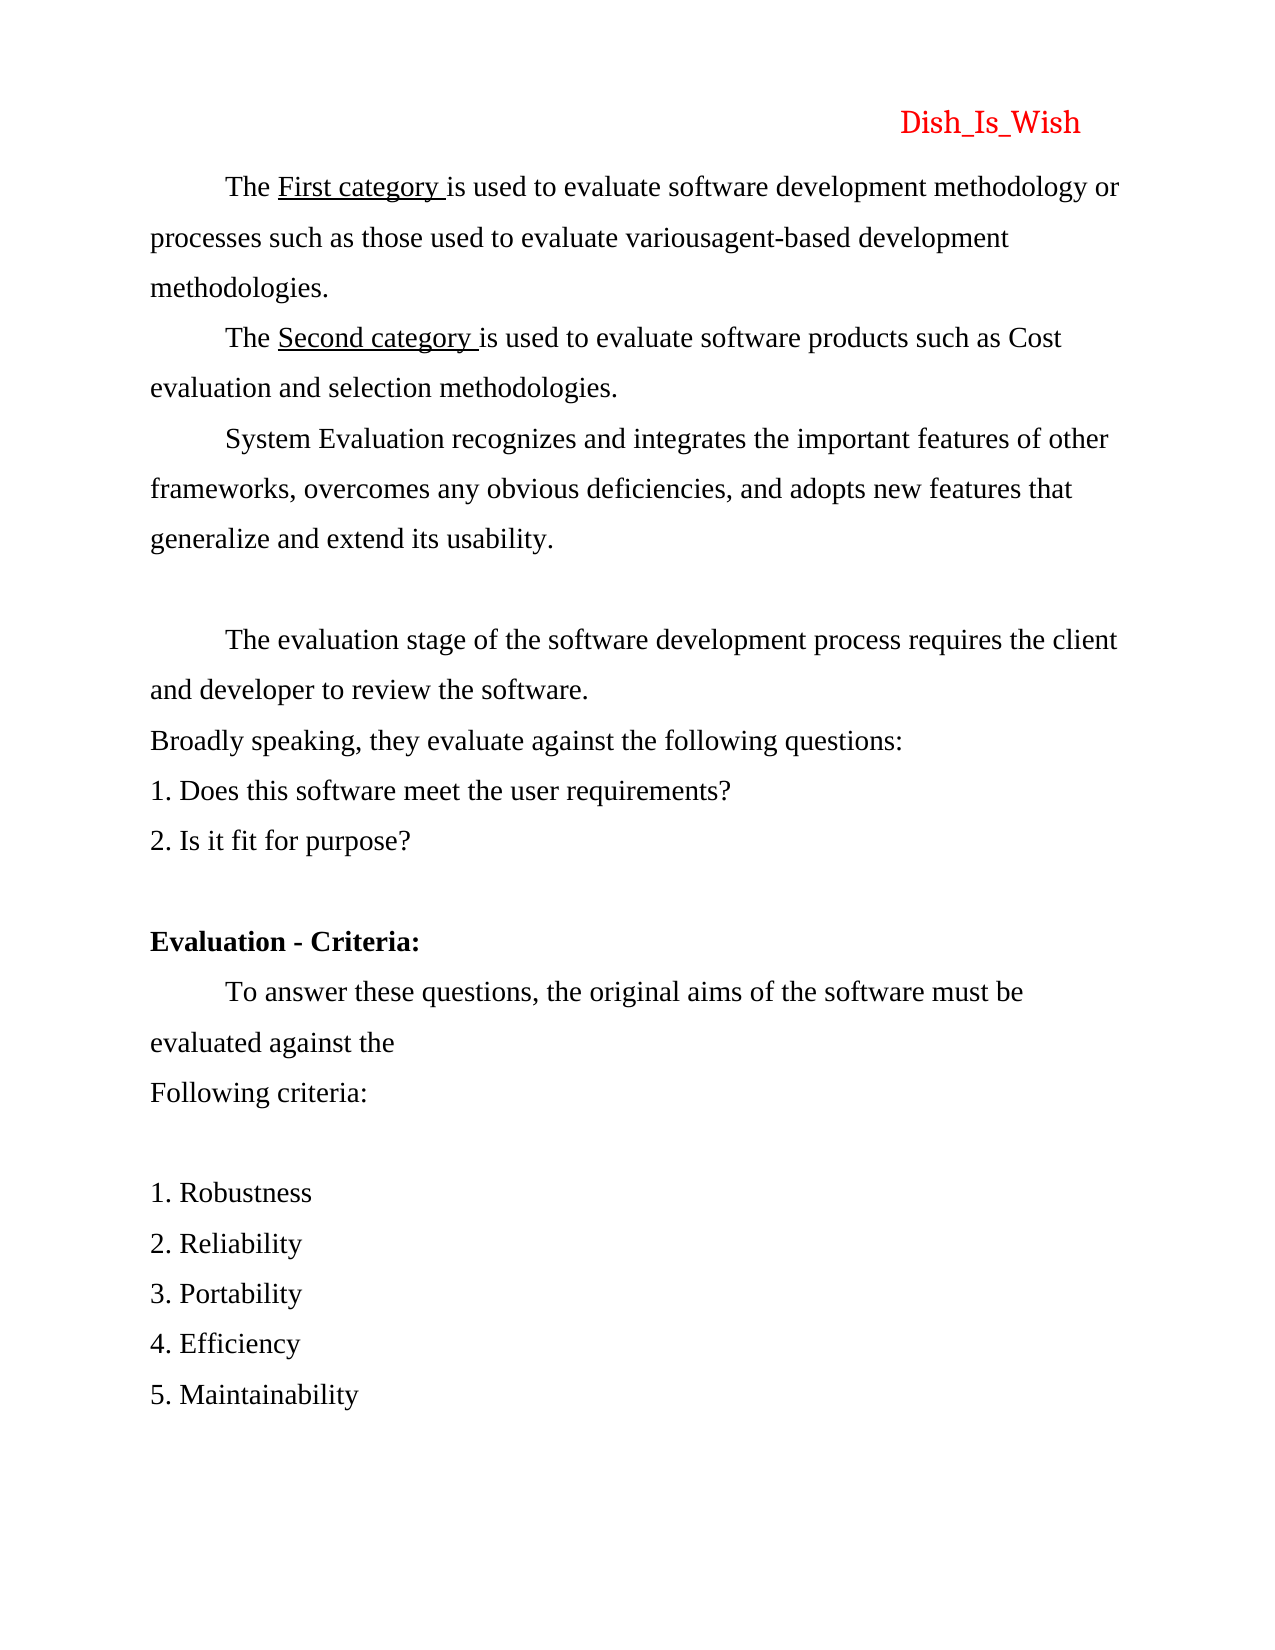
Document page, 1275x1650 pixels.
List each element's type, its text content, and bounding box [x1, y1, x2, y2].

text Broadly speaking, they evaluate against the following questions: [150, 723, 1125, 756]
text 1. Robustness [150, 1176, 1125, 1209]
text 2. Is it fit for purpose? [150, 823, 1125, 857]
text System Evaluation recognizes and integrates the important features of other frameworks, overcomes any obvious deficiencies, and adopts new features that generalize and extend its usability. [150, 421, 1125, 555]
text 1. Does this software meet the user requirements? [150, 773, 1125, 807]
text 4. Efficiency [150, 1327, 1125, 1360]
text Following criteria: [150, 1075, 1125, 1108]
text To answer these questions, the original aims of the software must be evaluated against the [150, 974, 1125, 1058]
text 3. Portability [150, 1276, 1125, 1310]
text 2. Reliability [150, 1226, 1125, 1259]
text The evaluation stage of the software development process requires the client and developer to review the software. [150, 622, 1125, 706]
text 5. Maintainability [150, 1377, 1125, 1410]
text Evaluation - Criteria: [150, 924, 1125, 958]
text The Second category is used to evaluate software products such as Cost evaluation and selection methodologies. [150, 320, 1125, 404]
text The First category is used to evaluate software development methodology or processes such as those used to evaluate variousagent-based development methodologies. [150, 169, 1125, 303]
